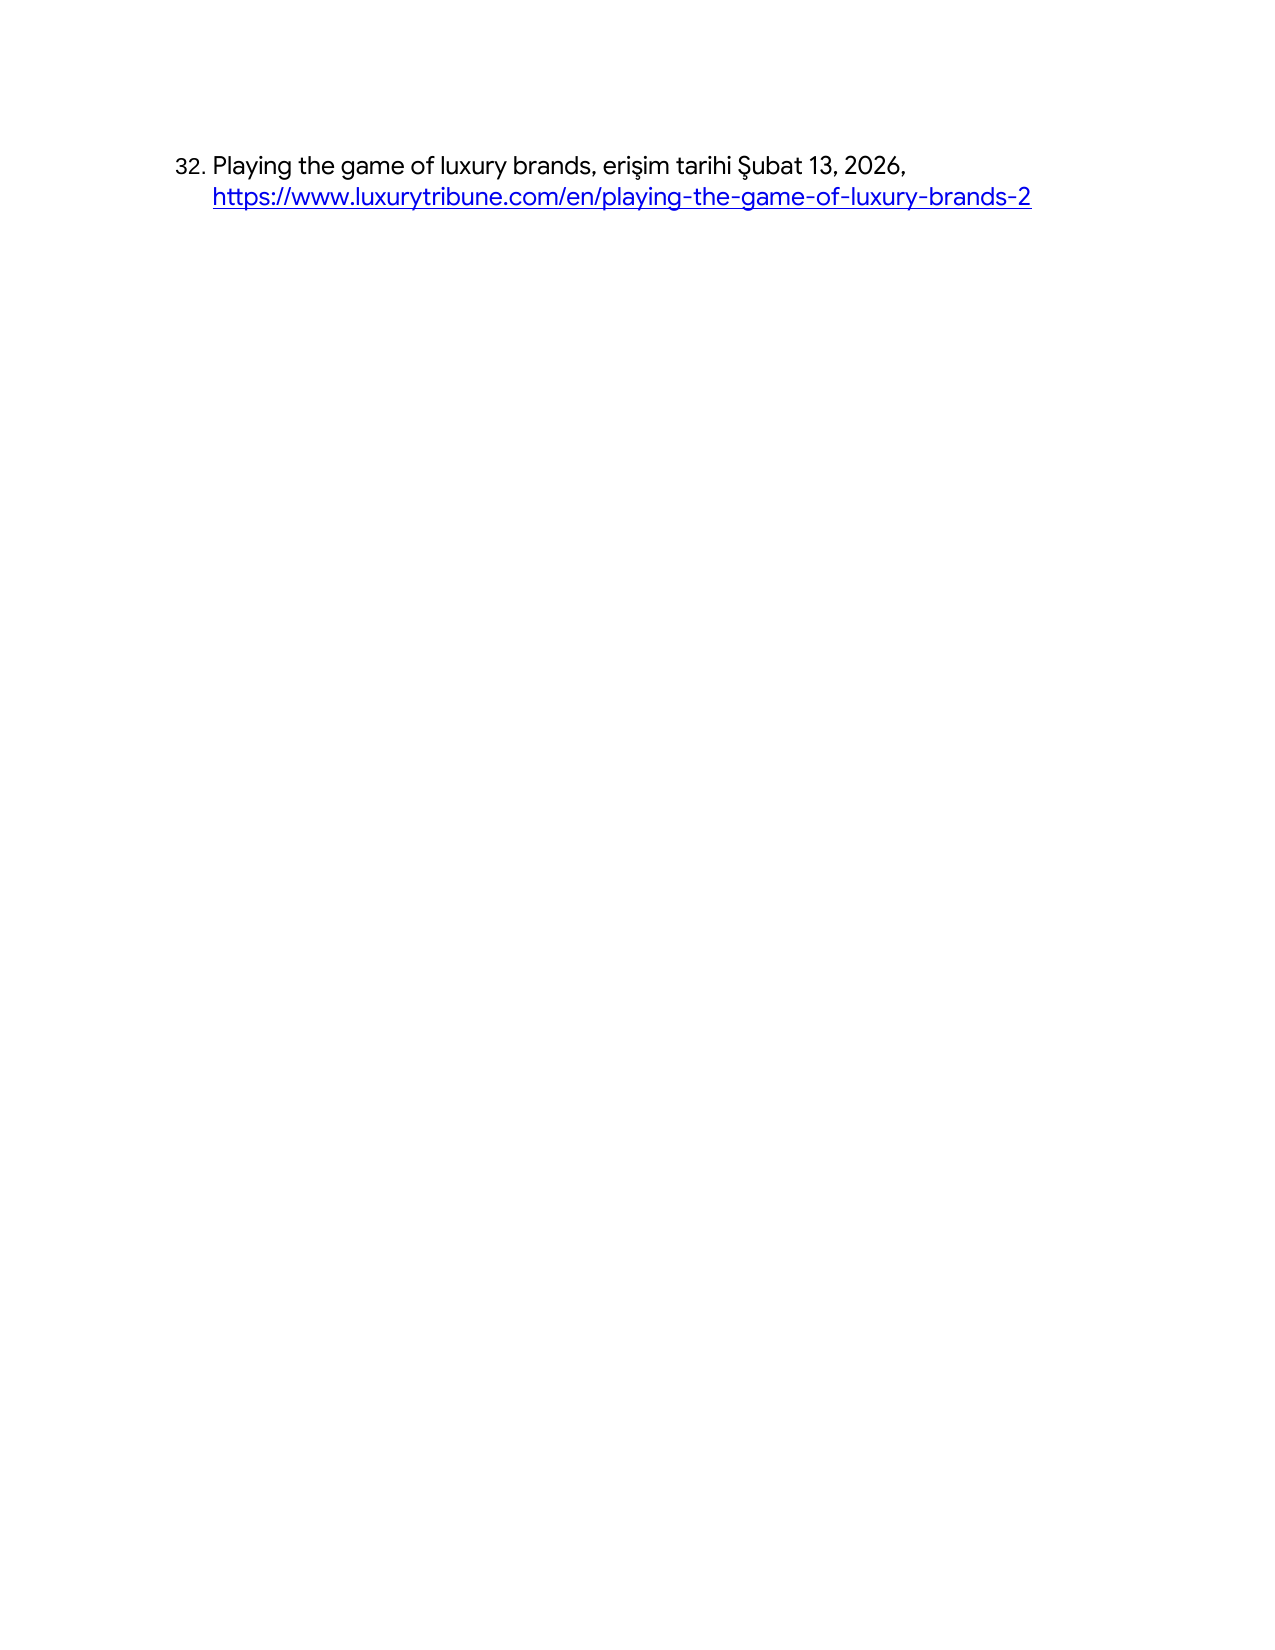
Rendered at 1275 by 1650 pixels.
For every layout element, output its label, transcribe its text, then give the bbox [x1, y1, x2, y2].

list Playing the game of luxury brands, erişim tarihi Şubat 13, 2026, https://www.luxurytribune.com/en/playing-the-game-of-luxury-brands-2 [175, 150, 1125, 213]
